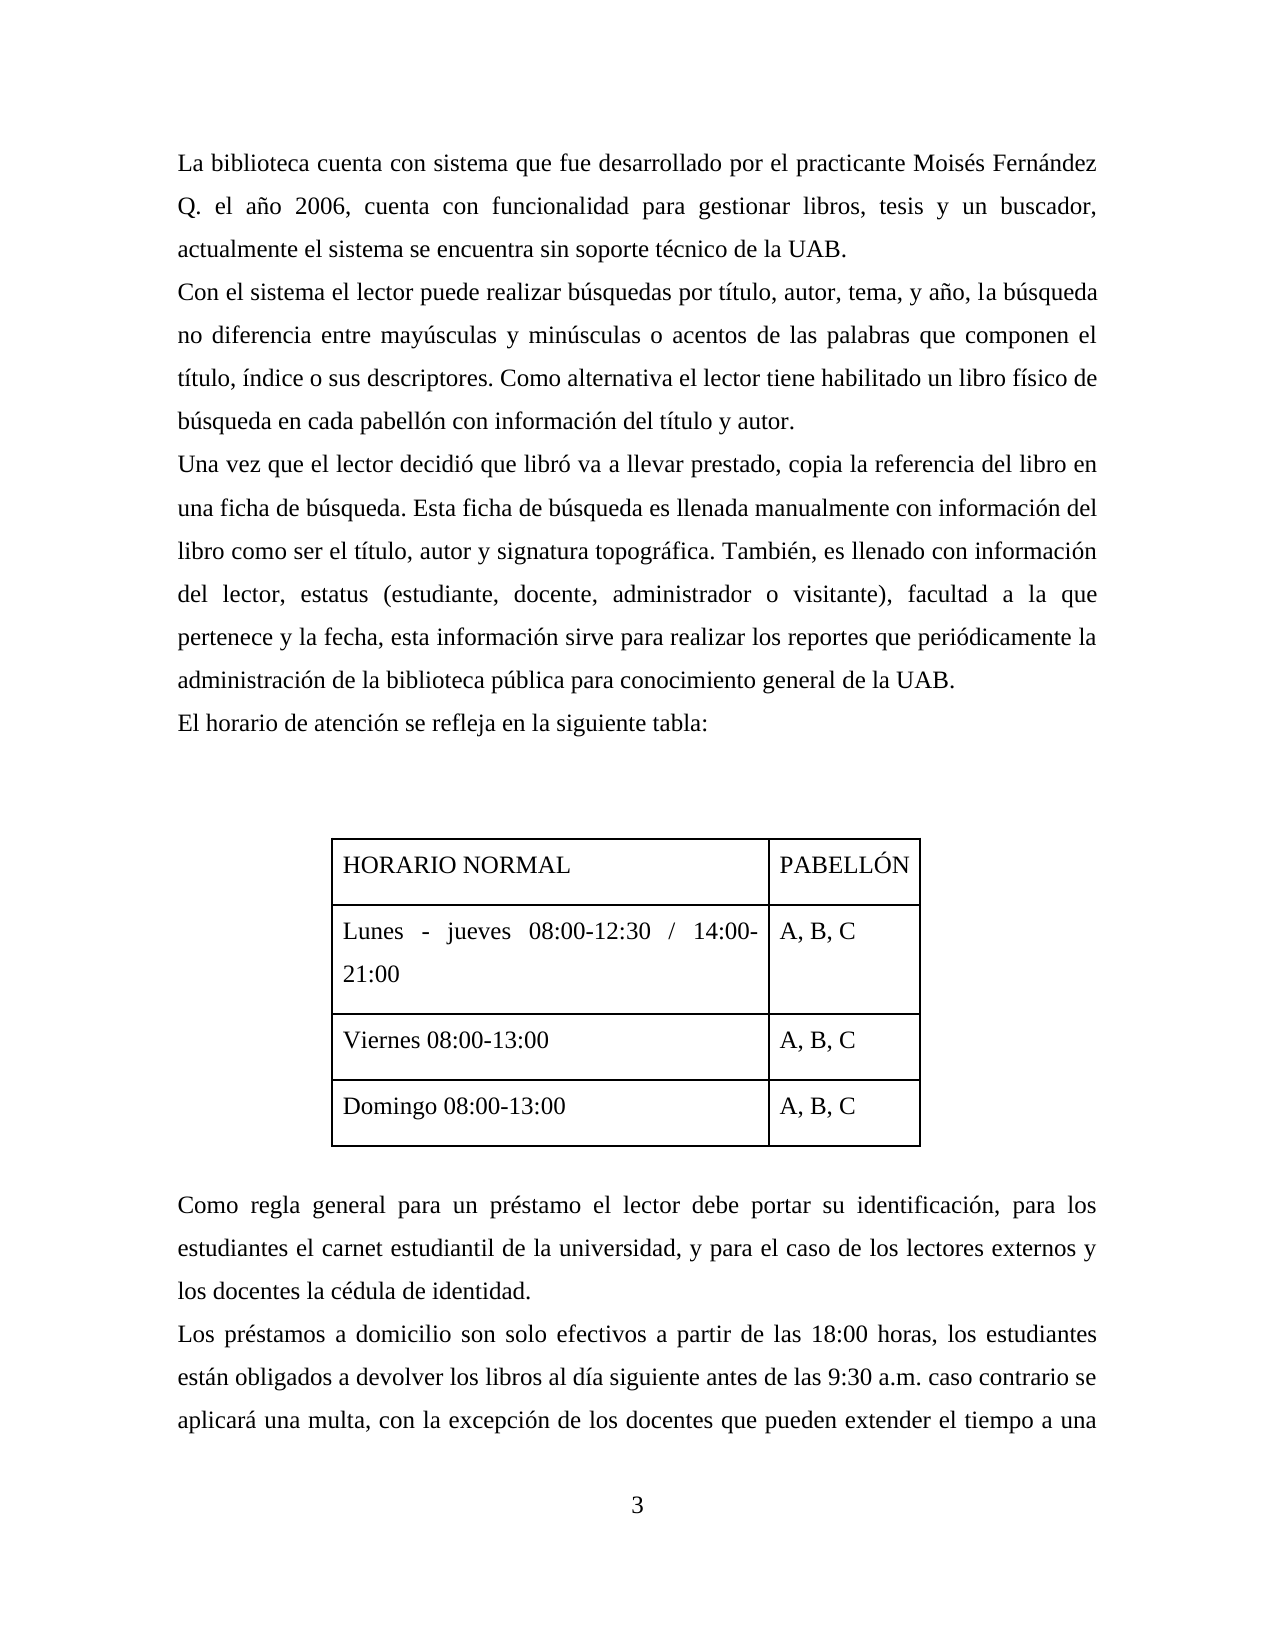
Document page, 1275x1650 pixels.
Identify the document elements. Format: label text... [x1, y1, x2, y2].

table_cell A, B, C [770, 906, 919, 1013]
table_cell A, B, C [770, 1015, 919, 1078]
table_cell Lunes - jueves 08:00-12:30 / 14:00-21:00 [333, 906, 768, 1013]
table_cell Viernes 08:00-13:00 [333, 1015, 768, 1078]
text Una vez que el lector decidió que libró va a llevar prestado, copia la referencia del libro en una ficha de búsqueda. Esta ficha de búsqueda es llenada manualmente con información del libro como ser el título, autor y signatura topográfica. También, es llenado con información del lector, estatus (estudiante, docente, administrador o visitante), facultad a la que pertenece y la fecha, esta información sirve para realizar los reportes que periódicamente la administración de la biblioteca pública para conocimiento general de la UAB. [177, 449, 1098, 694]
table_cell Domingo 08:00-13:00 [333, 1081, 768, 1144]
table_cell A, B, C [770, 1081, 919, 1144]
text El horario de atención se refleja en la siguiente tabla: [177, 708, 1098, 737]
text La biblioteca cuenta con sistema que fue desarrollado por el practicante Moisés Fernández Q. el año 2006, cuenta con funcionalidad para gestionar libros, tesis y un buscador, actualmente el sistema se encuentra sin soporte técnico de la UAB. [177, 148, 1098, 263]
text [177, 1319, 1098, 1434]
table_header HORARIO NORMAL [333, 840, 768, 903]
text Con el sistema el lector puede realizar búsquedas por título, autor, tema, y año, la búsqueda no diferencia entre mayúsculas y minúsculas o acentos de las palabras que componen el título, índice o sus descriptores. Como alternativa el lector tiene habilitado un libro físico de búsqueda en cada pabellón con información del título y autor. [177, 277, 1098, 435]
text Como regla general para un préstamo el lector debe portar su identificación, para los estudiantes el carnet estudiantil de la universidad, y para el caso de los lectores externos y los docentes la cédula de identidad. [177, 1190, 1098, 1305]
table_header PABELLÓN [770, 840, 919, 903]
